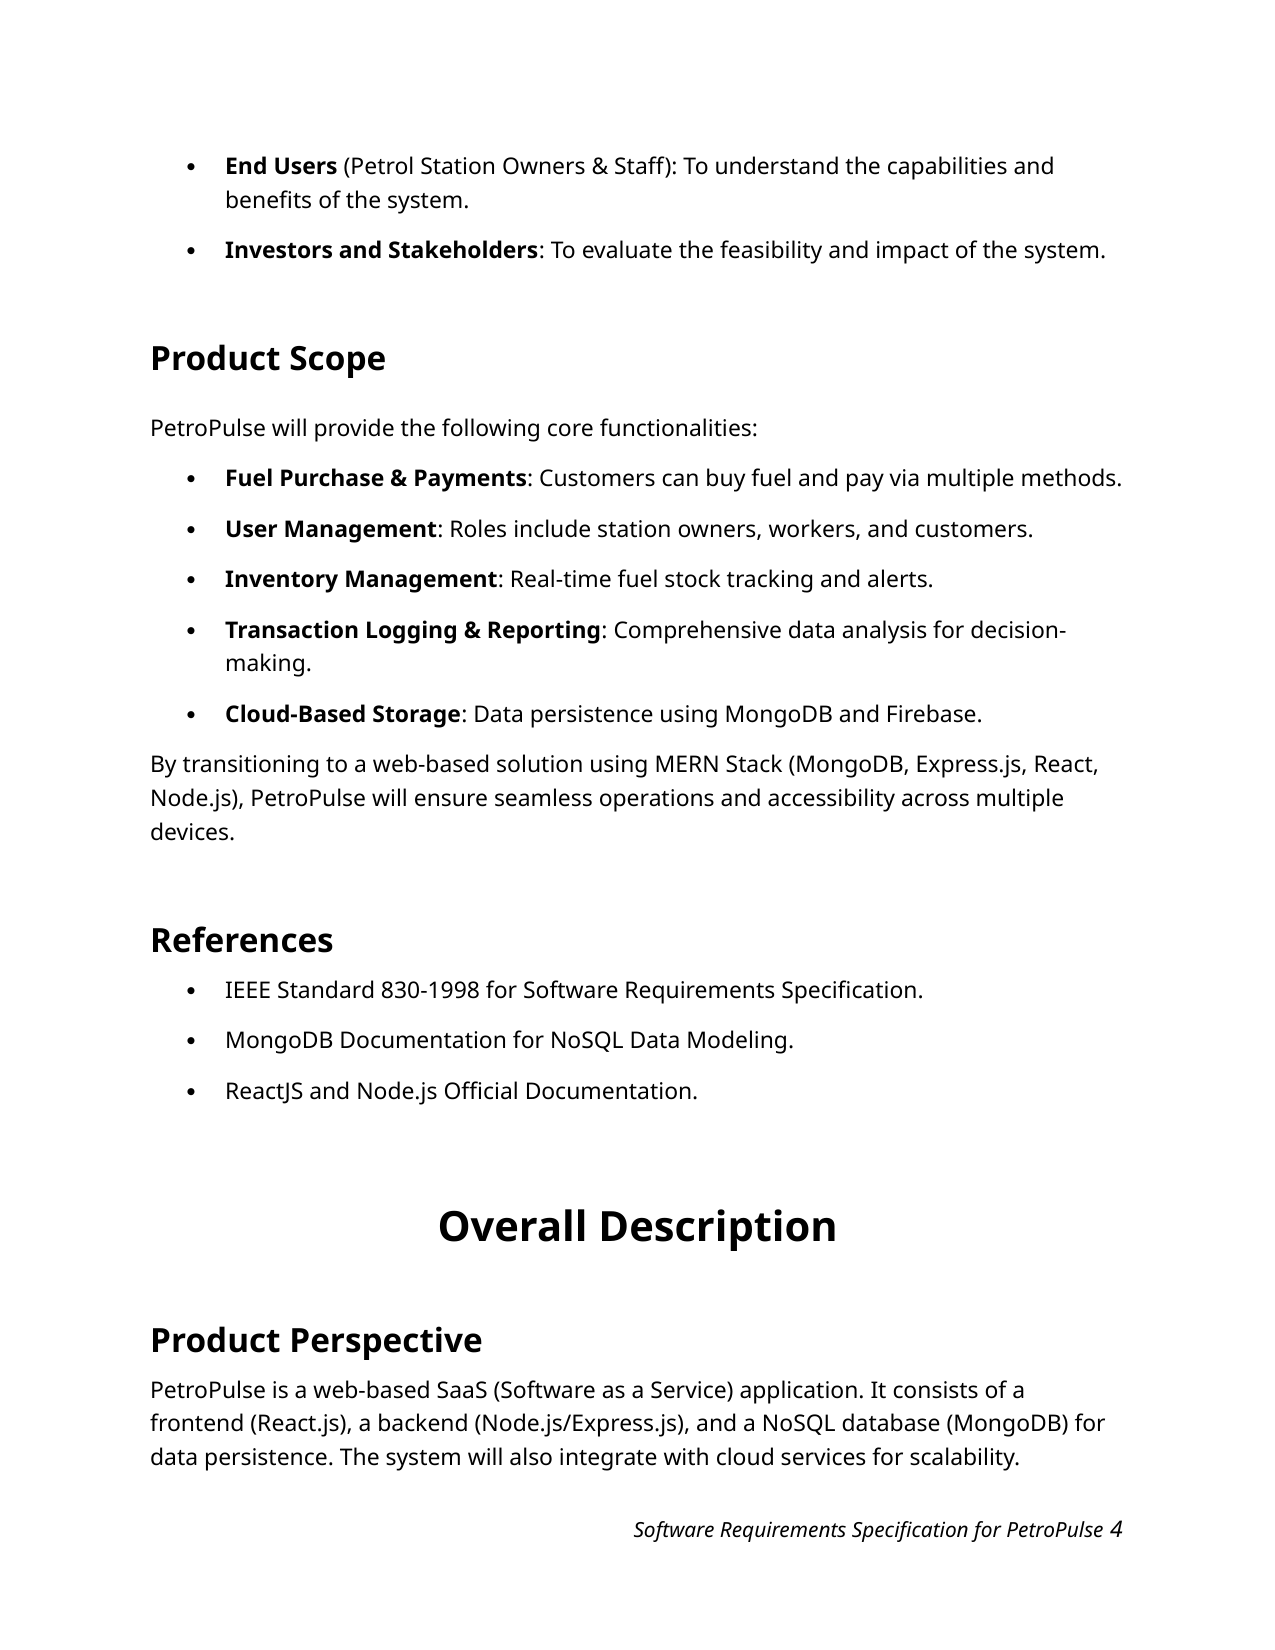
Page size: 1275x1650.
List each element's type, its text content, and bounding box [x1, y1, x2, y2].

list Investors and Stakeholders: To evaluate the feasibility and impact of the system. [187, 234, 1125, 265]
list Cloud-Based Storage: Data persistence using MongoDB and Firebase. [187, 698, 1125, 729]
subtitle Product Perspective [150, 1316, 1125, 1362]
subtitle Overall Description [150, 1196, 1125, 1253]
subtitle Product Scope [150, 335, 1125, 380]
list MongoDB Documentation for NoSQL Data Modeling. [187, 1024, 1125, 1056]
list Transaction Logging & Reporting: Comprehensive data analysis for decision-making. [187, 614, 1125, 679]
list ReactJS and Node.js Official Documentation. [187, 1075, 1125, 1106]
list Inventory Management: Real-time fuel stock tracking and alerts. [187, 563, 1125, 594]
text PetroPulse is a web-based SaaS (Software as a Service) application. It consists of a frontend (React.js), a backend (Node.js/Express.js), and a NoSQL database (MongoDB) for data persistence. The system will also integrate with cloud services for scalability. [150, 1374, 1125, 1472]
text PetroPulse will provide the following core functionalities: [150, 412, 1125, 443]
subtitle References [150, 917, 1125, 962]
list Fuel Purchase & Payments: Customers can buy fuel and pay via multiple methods. [187, 462, 1125, 494]
list User Management: Roles include station owners, workers, and customers. [187, 513, 1125, 544]
text By transitioning to a web-based solution using MERN Stack (MongoDB, Express.js, React, Node.js), PetroPulse will ensure seamless operations and accessibility across multiple devices. [150, 748, 1125, 847]
list End Users (Petrol Station Owners & Staff): To understand the capabilities and benefits of the system. [187, 150, 1125, 215]
list IEEE Standard 830-1998 for Software Requirements Specification. [187, 974, 1125, 1005]
